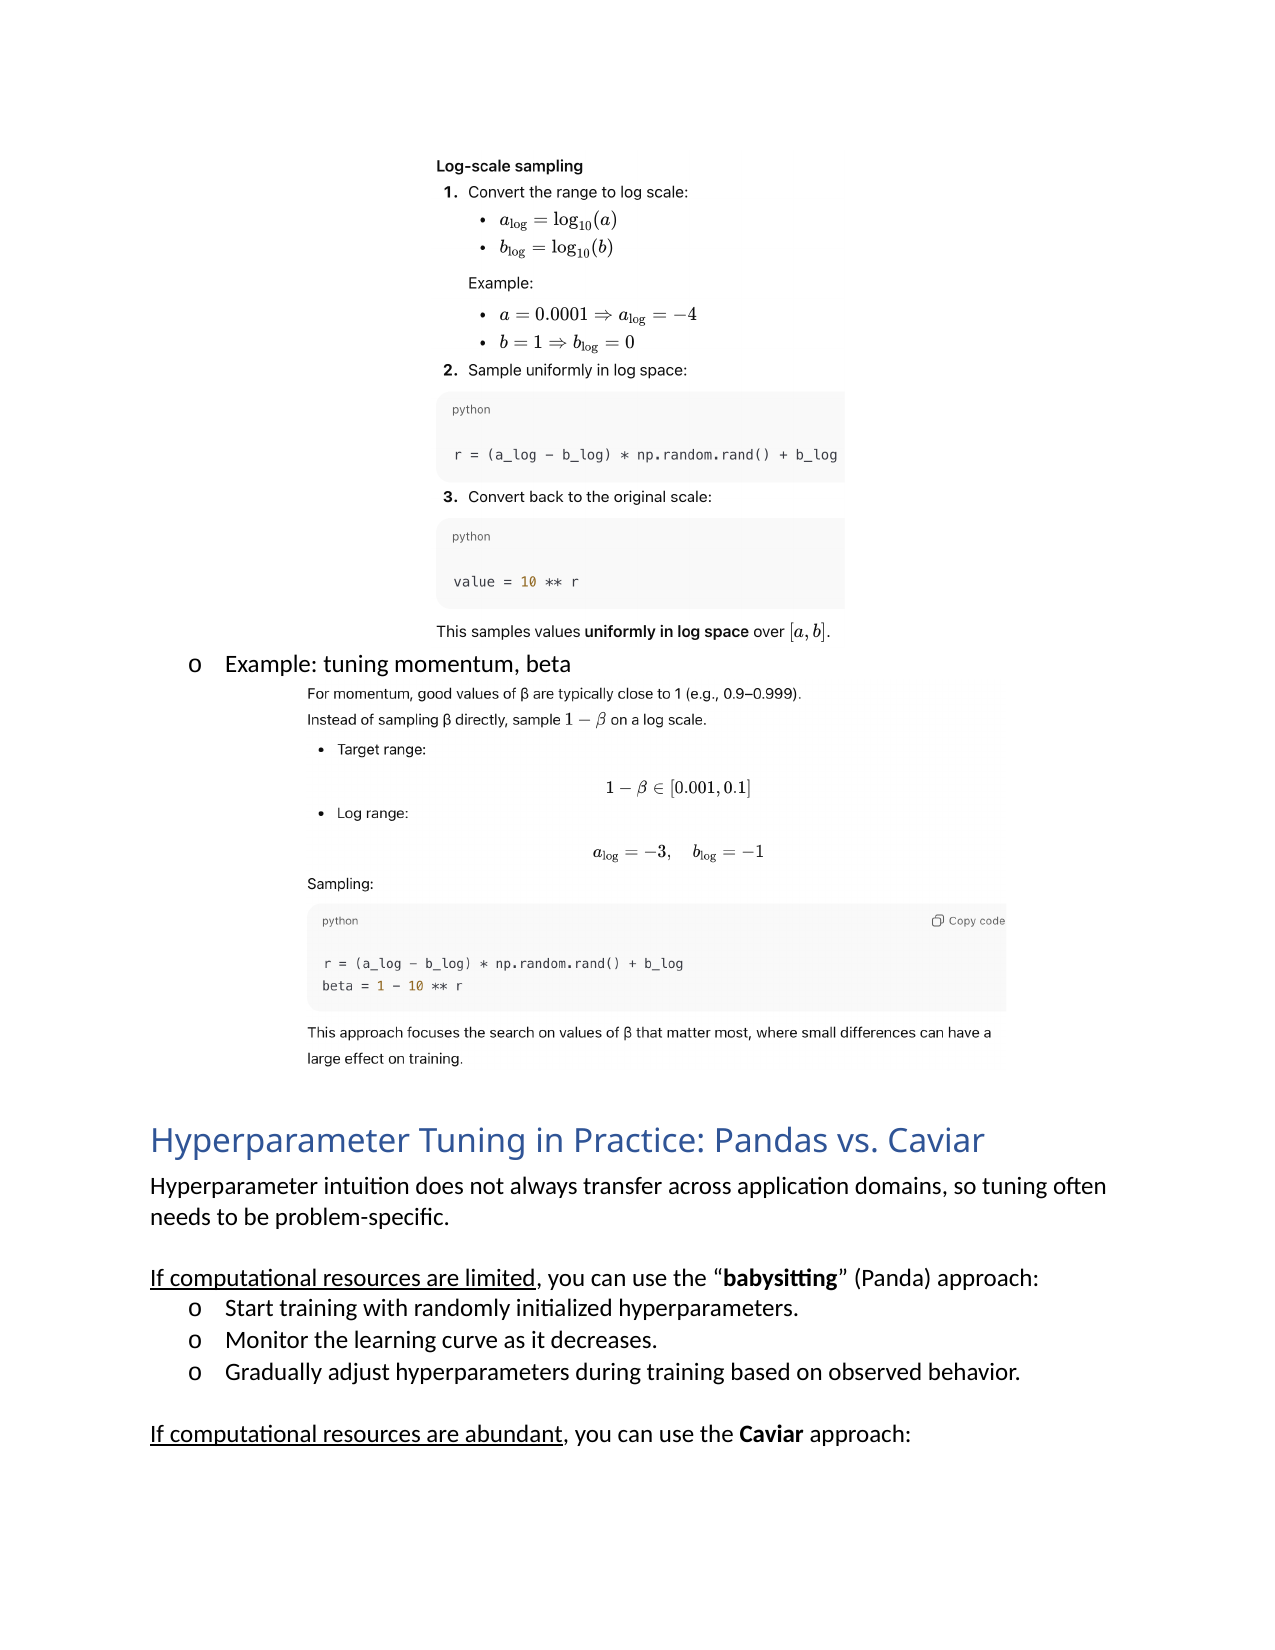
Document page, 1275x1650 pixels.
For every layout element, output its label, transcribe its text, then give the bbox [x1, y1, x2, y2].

picture [306, 679, 1007, 1070]
text If computational resources are limited, you can use the “babysitting” (Panda) approach: [150, 1262, 1125, 1292]
list Gradually adjust hyperparameters during training based on observed behavior. [187, 1356, 1125, 1388]
picture [430, 150, 845, 648]
subtitle Hyperparameter Tuning in Practice: Pandas vs. Caviar [150, 1117, 1125, 1162]
text Hyperparameter intuition does not always transfer across application domains, so tuning often needs to be problem-specific. [150, 1170, 1125, 1231]
list Example: tuning momentum, beta [187, 648, 1125, 680]
list Monitor the learning curve as it decreases. [187, 1324, 1125, 1356]
text If computational resources are abundant, you can use the Caviar approach: [150, 1418, 1125, 1449]
list Start training with randomly initialized hyperparameters. [187, 1292, 1125, 1324]
